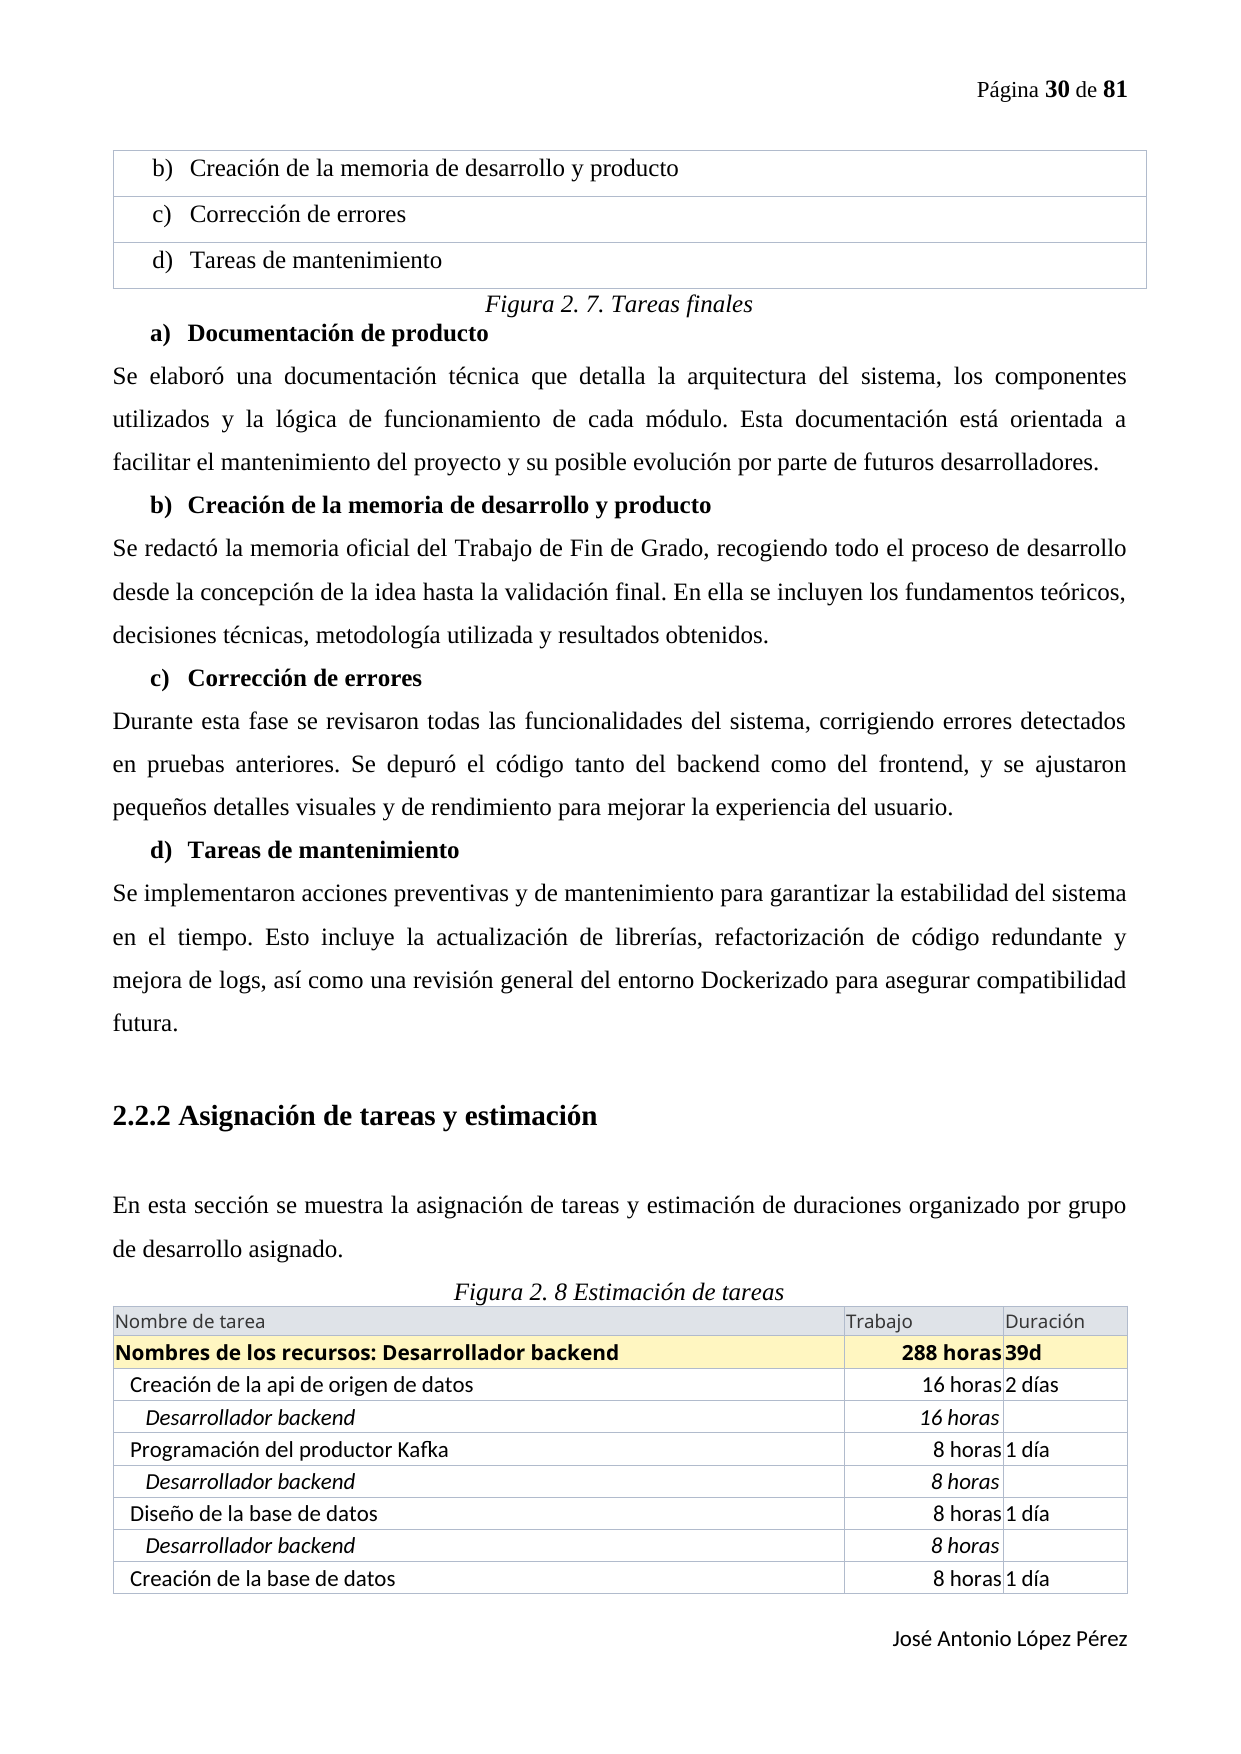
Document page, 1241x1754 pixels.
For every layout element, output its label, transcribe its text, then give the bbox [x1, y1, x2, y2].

text Durante esta fase se revisaron todas las funcionalidades del sistema, corrigiendo errores detectados en pruebas anteriores. Se depuró el código tanto del backend como del frontend, y se ajustaron pequeños detalles visuales y de rendimiento para mejorar la experiencia del usuario. [112, 706, 1128, 821]
list Tareas de mantenimiento [150, 835, 1128, 864]
table_cell Programación del productor Kafka [114, 1433, 844, 1464]
table_cell Desarrollador backend [114, 1530, 844, 1561]
table_cell [1004, 1530, 1127, 1561]
table_header Duración [1004, 1307, 1127, 1335]
table_cell Creación de la memoria de desarrollo y producto [114, 151, 1146, 196]
text Se elaboró una documentación técnica que detalla la arquitectura del sistema, los componentes utilizados y la lógica de funcionamiento de cada módulo. Esta documentación está orientada a facilitar el mantenimiento del proyecto y su posible evolución por parte de futuros desarrolladores. [112, 361, 1128, 476]
table_cell 16 horas [845, 1369, 1003, 1400]
text Se redactó la memoria oficial del Trabajo de Fin de Grado, recogiendo todo el proceso de desarrollo desde la concepción de la idea hasta la validación final. En ella se incluyen los fundamentos teóricos, decisiones técnicas, metodología utilizada y resultados obtenidos. [112, 533, 1128, 648]
table_cell 16 horas [845, 1401, 1003, 1432]
table_header Nombre de tarea [114, 1307, 844, 1335]
table_header Trabajo [845, 1307, 1003, 1335]
list Documentación de producto [150, 318, 1128, 347]
table_cell Creación de la base de datos [114, 1562, 844, 1593]
list Corrección de errores [150, 663, 1128, 692]
table_cell 1 día [1004, 1498, 1127, 1529]
table_cell Nombres de los recursos: Desarrollador backend [114, 1336, 844, 1368]
table_cell Corrección de errores [114, 197, 1146, 242]
list Creación de la memoria de desarrollo y producto [150, 490, 1128, 519]
table_cell Creación de la api de origen de datos [114, 1369, 844, 1400]
table_cell 288 horas [845, 1336, 1003, 1368]
table_cell 39d [1004, 1336, 1127, 1368]
table_cell [1004, 1466, 1127, 1497]
table_cell 8 horas [845, 1433, 1003, 1464]
table_cell [1004, 1401, 1127, 1432]
table_cell Tareas de mantenimiento [114, 243, 1146, 288]
table_cell 8 horas [845, 1466, 1003, 1497]
table_cell 1 día [1004, 1562, 1127, 1593]
subtitle 2.2.2 Asignación de tareas y estimación [112, 1098, 1128, 1132]
text En esta sección se muestra la asignación de tareas y estimación de duraciones organizado por grupo de desarrollo asignado. [112, 1191, 1128, 1262]
table_cell Diseño de la base de datos [114, 1498, 844, 1529]
table_cell 2 días [1004, 1369, 1127, 1400]
table_cell 8 horas [845, 1530, 1003, 1561]
table_cell Desarrollador backend [114, 1466, 844, 1497]
table_cell Desarrollador backend [114, 1401, 844, 1432]
table_cell 8 horas [845, 1498, 1003, 1529]
table_cell 8 horas [845, 1562, 1003, 1593]
text Se implementaron acciones preventivas y de mantenimiento para garantizar la estabilidad del sistema en el tiempo. Esto incluye la actualización de librerías, refactorización de código redundante y mejora de logs, así como una revisión general del entorno Dockerizado para asegurar compatibilidad futura. [112, 878, 1128, 1037]
table_cell 1 día [1004, 1433, 1127, 1464]
